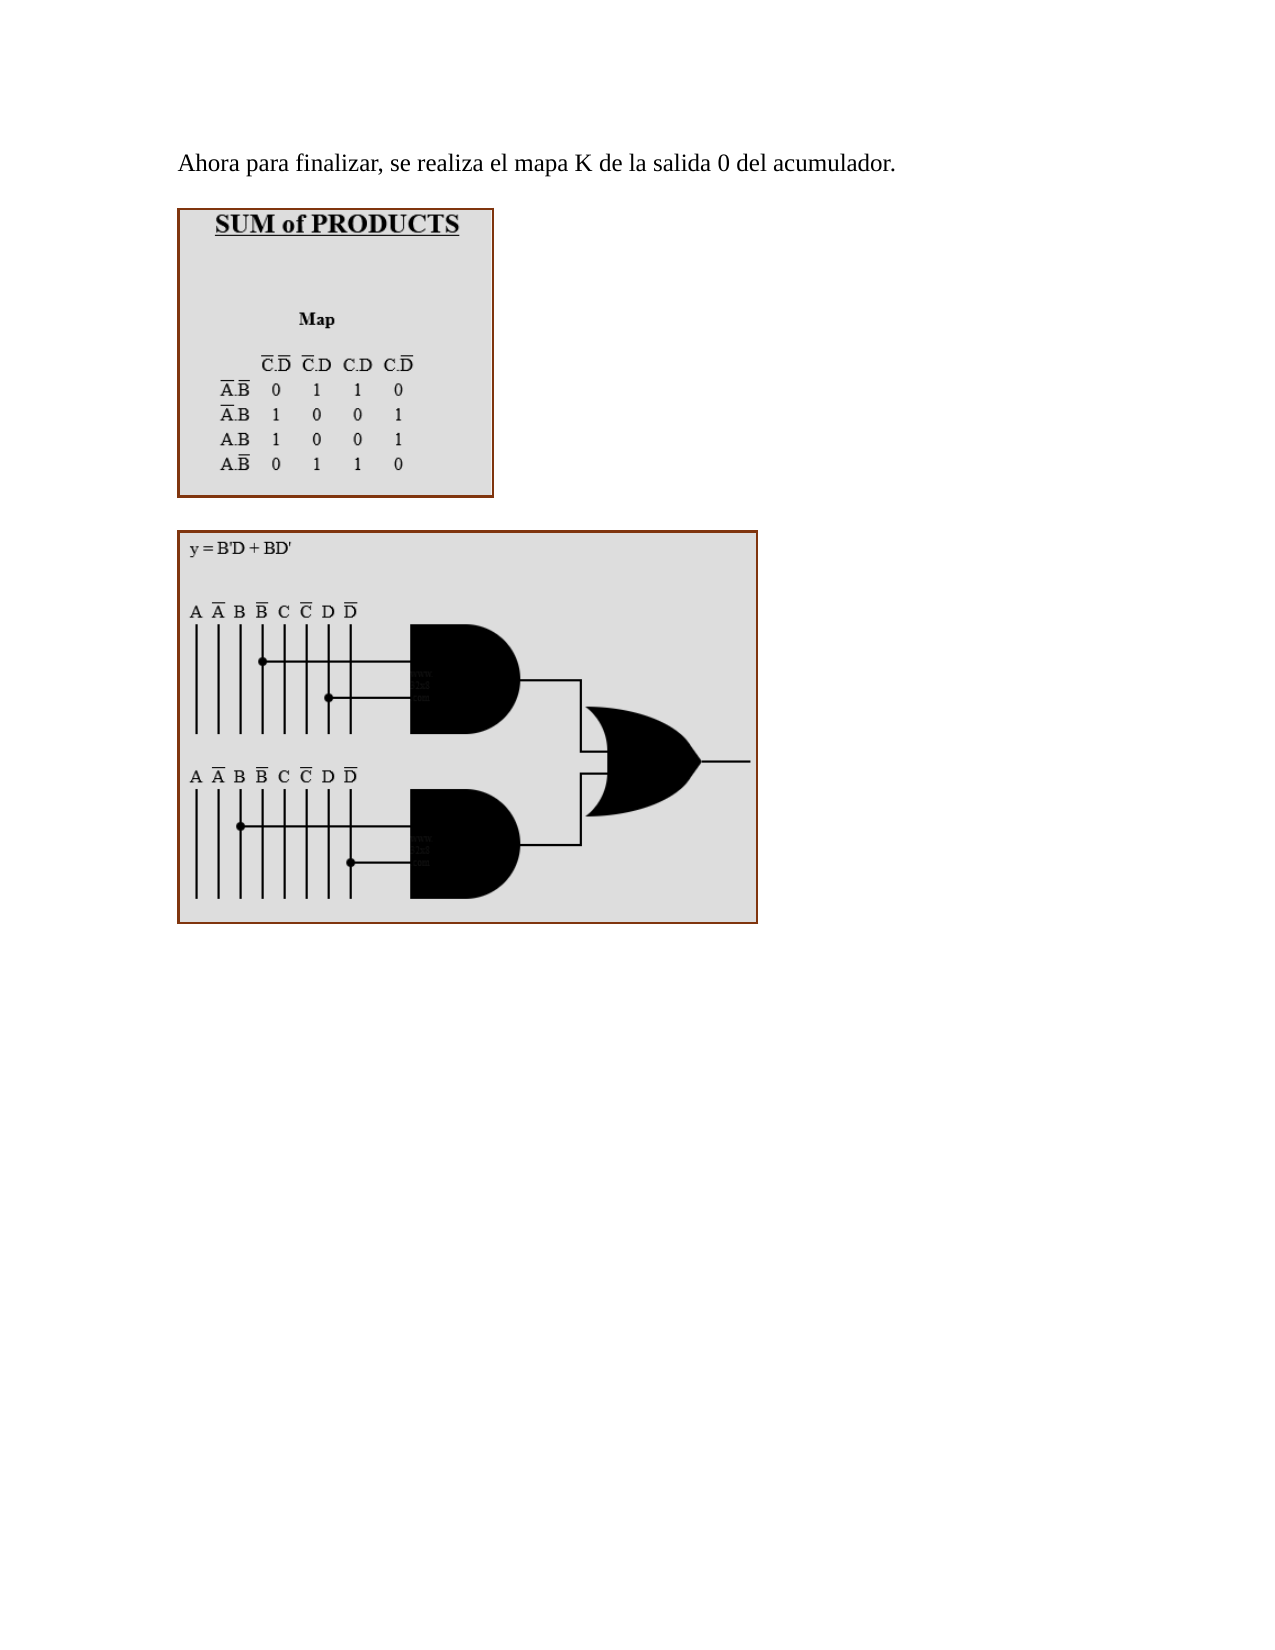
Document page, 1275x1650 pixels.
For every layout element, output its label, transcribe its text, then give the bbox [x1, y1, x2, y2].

text Ahora para finalizar, se realiza el mapa K de la salida 0 del acumulador. [177, 148, 1098, 176]
picture [180, 210, 492, 495]
picture [180, 533, 756, 922]
